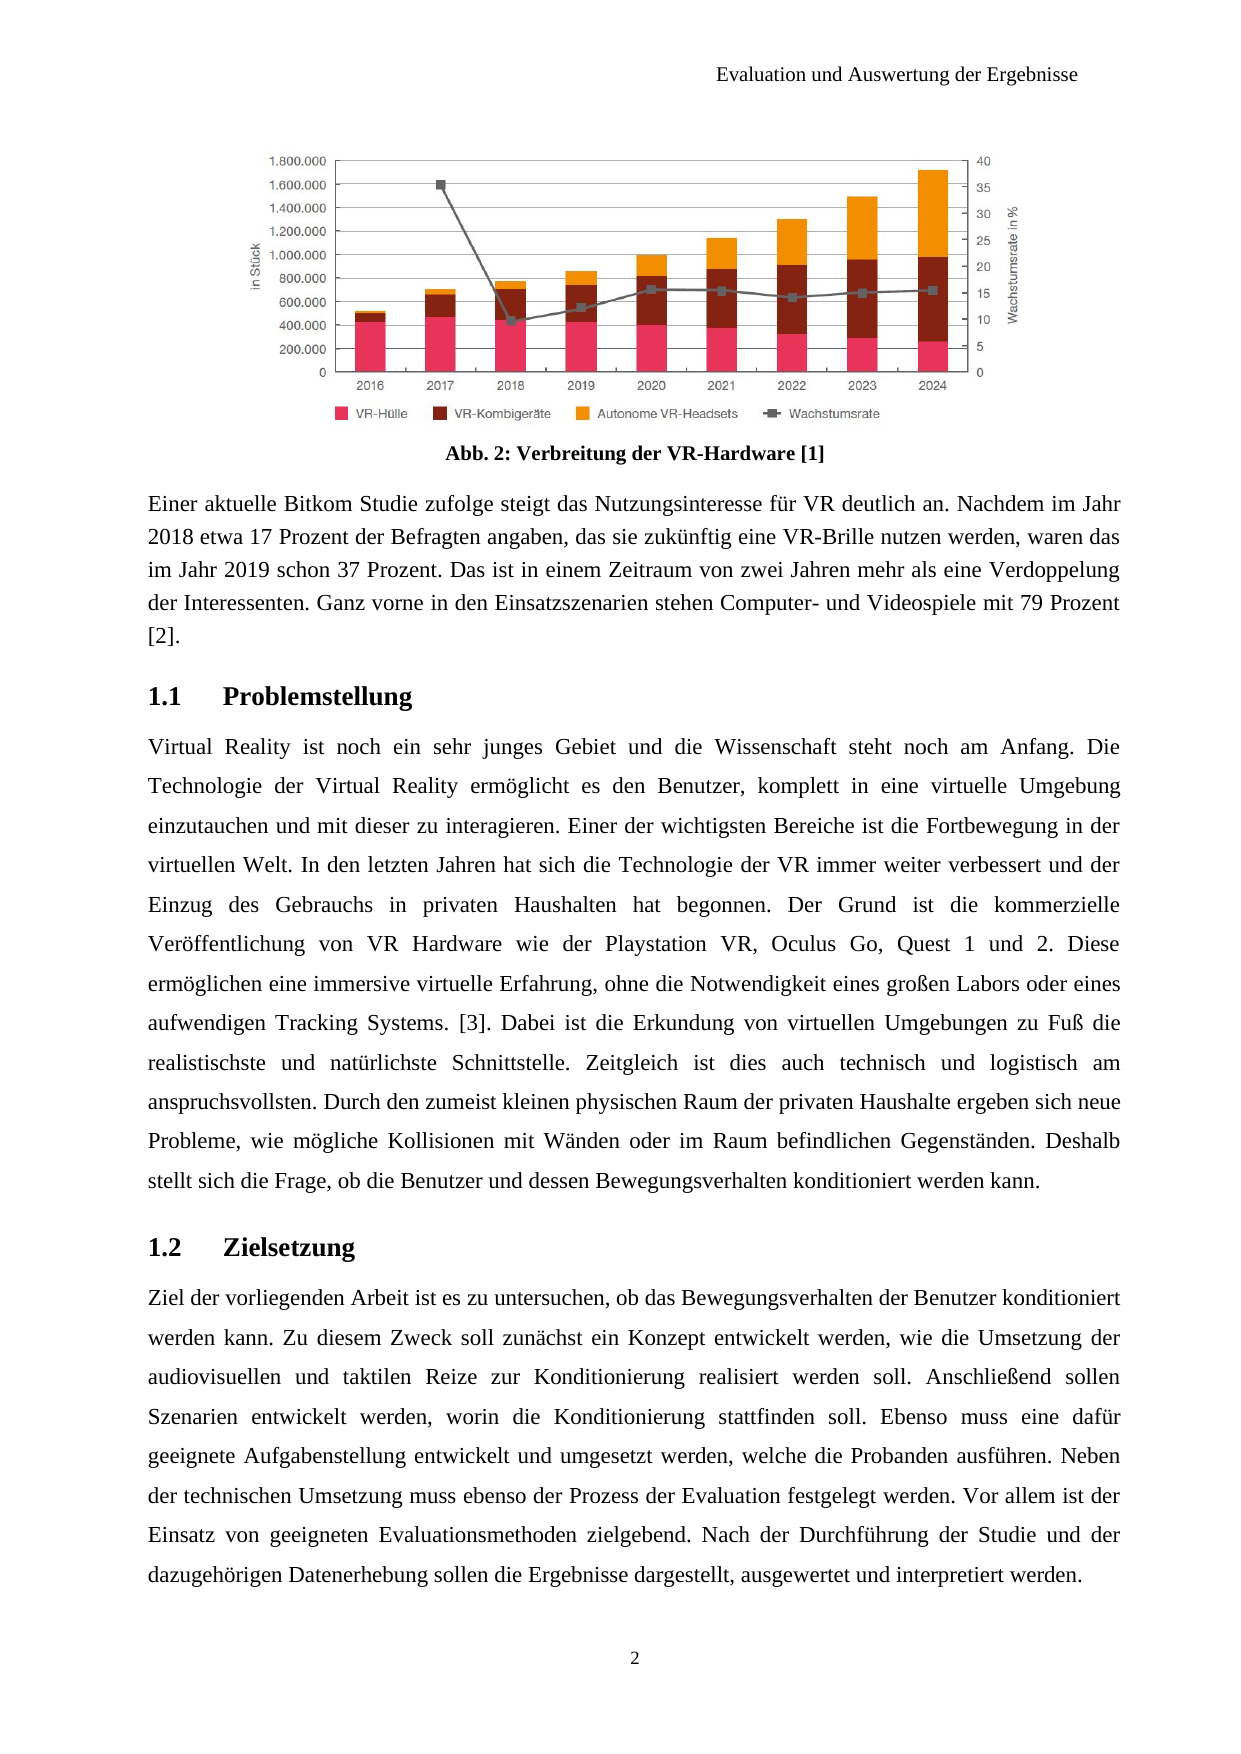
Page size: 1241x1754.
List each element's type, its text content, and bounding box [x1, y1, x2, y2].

subtitle Problemstellung [148, 680, 1122, 711]
text Abb. 2: Verbreitung der VR-Hardware [148, 441, 1122, 465]
subtitle Zielsetzung [148, 1231, 1122, 1263]
picture [249, 147, 1021, 428]
text Virtual Reality ist noch ein sehr junges Gebiet und die Wissenschaft steht noch am Anfang. Die Technologie der Virtual Reality ermöglicht es den Benutzer, komplett in eine virtuelle Umgebung einzutauchen und mit dieser zu interagieren. Einer der wichtigsten Bereiche ist die Fortbewegung in der virtuellen Welt. In den letzten Jahren hat sich die Technologie der VR immer weiter verbessert und der Einzug des Gebrauchs in privaten Haushalten hat begonnen. Der Grund ist die kommerzielle Veröffentlichung von VR Hardware wie der Playstation VR, Oculus Go, Quest 1 und 2. Diese ermöglichen eine immersive virtuelle Erfahrung, ohne die Notwendigkeit eines großen Labors oder eines aufwendigen Tracking Systems. . Dabei ist die Erkundung von virtuellen Umgebungen zu Fuß die realistischste und natürlichste Schnittstelle. Zeitgleich ist dies auch technisch und logistisch am anspruchsvollsten. Durch den zumeist kleinen physischen Raum der privaten Haushalte ergeben sich neue Probleme, wie mögliche Kollisionen mit Wänden oder im Raum befindlichen Gegenständen. Deshalb stellt sich die Frage, ob die Benutzer und dessen Bewegungsverhalten konditioniert werden kann. [148, 733, 1122, 1193]
text Ziel der vorliegenden Arbeit ist es zu untersuchen, ob das Bewegungsverhalten der Benutzer konditioniert werden kann. Zu diesem Zweck soll zunächst ein Konzept entwickelt werden, wie die Umsetzung der audiovisuellen und taktilen Reize zur Konditionierung realisiert werden soll. Anschließend sollen Szenarien entwickelt werden, worin die Konditionierung stattfinden soll. Ebenso muss eine dafür geeignete Aufgabenstellung entwickelt und umgesetzt werden, welche die Probanden ausführen. Neben der technischen Umsetzung muss ebenso der Prozess der Evaluation festgelegt werden. Vor allem ist der Einsatz von geeigneten Evaluationsmethoden zielgebend. Nach der Durchführung der Studie und der dazugehörigen Datenerhebung sollen die Ergebnisse dargestellt, ausgewertet und interpretiert werden. [148, 1284, 1122, 1587]
text Einer aktuelle Bitkom Studie zufolge steigt das Nutzungsinteresse für VR deutlich an. Nachdem im Jahr 2018 etwa 17 Prozent der Befragten angaben, das sie zukünftig eine VR-Brille nutzen werden, waren das im Jahr 2019 schon 37 Prozent. Das ist in einem Zeitraum von zwei Jahren mehr als eine Verdoppelung der Interessenten. Ganz vorne in den Einsatzszenarien stehen Computer- und Videospiele mit 79 Prozent . [148, 490, 1122, 648]
